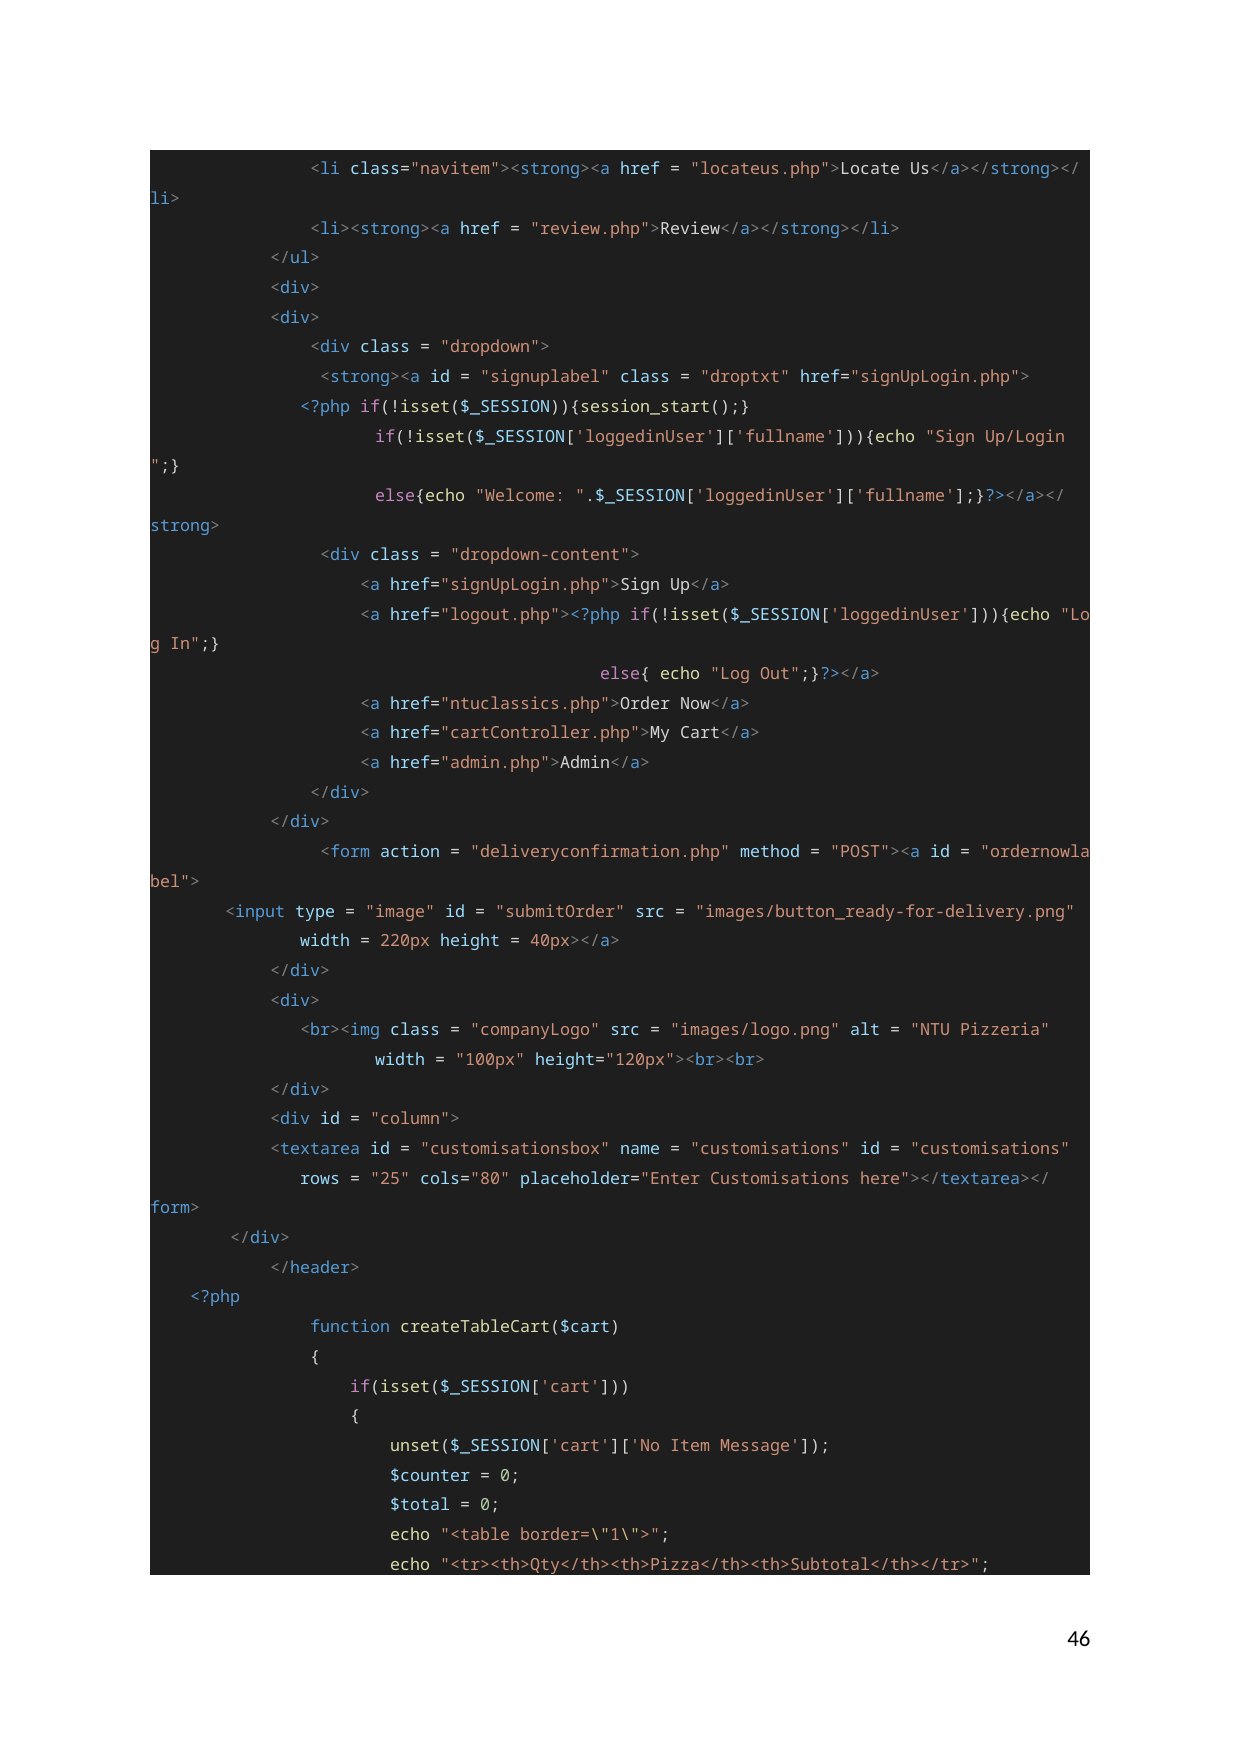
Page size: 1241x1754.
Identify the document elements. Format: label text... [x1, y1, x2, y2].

text <input type = "image" id = "submitOrder" src = "images/button_ready-for-delivery.png" [150, 892, 1090, 922]
text </ul> [150, 239, 1090, 269]
text <textarea id = "customisationsbox" name = "customisations" id = "customisations" [150, 1130, 1090, 1159]
text <div class = "dropdown-content"> [150, 536, 1090, 566]
text width = "100px" height="120px"><br><br> [150, 1041, 1090, 1070]
text <a href="ntuclassics.php">Order Now</a> [150, 684, 1090, 714]
text else{ echo "Log Out";}?></a> [150, 655, 1090, 684]
text <div id = "column"> [150, 1100, 1090, 1130]
text width = 220px height = 40px></a> [150, 922, 1090, 952]
text if(isset($_SESSION['cart'])) [150, 1367, 1090, 1397]
text </div> [150, 803, 1090, 833]
text <?php [150, 1278, 1090, 1308]
text <form action = "deliveryconfirmation.php" method = "POST"><a id = "ordernowlabel"> [150, 833, 1090, 892]
text echo "<table border=\"1\">"; [150, 1516, 1090, 1545]
text <strong><a id = "signuplabel" class = "droptxt" href="signUpLogin.php"> [150, 358, 1090, 387]
text </header> [150, 1248, 1090, 1278]
text <a href="cartController.php">My Cart</a> [150, 714, 1090, 744]
text else{echo "Welcome: ".$_SESSION['loggedinUser']['fullname'];}?></a></strong> [150, 477, 1090, 536]
text $counter = 0; [150, 1456, 1090, 1486]
text <div> [150, 269, 1090, 298]
text echo "<tr><th>Qty</th><th>Pizza</th><th>Subtotal</th></tr>"; [150, 1545, 1090, 1575]
text <div class = "dropdown"> [150, 328, 1090, 358]
text <br><img class = "companyLogo" src = "images/logo.png" alt = "NTU Pizzeria" [150, 1011, 1090, 1041]
text rows = "25" cols="80" placeholder="Enter Customisations here"></textarea></form> [150, 1159, 1090, 1219]
text function createTableCart($cart) [150, 1308, 1090, 1337]
text if(!isset($_SESSION['loggedinUser']['fullname'])){echo "Sign Up/Login";} [150, 417, 1090, 477]
text <?php if(!isset($_SESSION)){session_start();} [150, 387, 1090, 417]
text </div> [150, 1219, 1090, 1248]
text { [150, 1397, 1090, 1427]
text <a href="logout.php"><?php if(!isset($_SESSION['loggedinUser'])){echo "Log In";} [150, 595, 1090, 655]
text <li><strong><a href = "review.php">Review</a></strong></li> [150, 209, 1090, 239]
text <li class="navitem"><strong><a href = "locateus.php">Locate Us</a></strong></li> [150, 150, 1090, 209]
text unset($_SESSION['cart']['No Item Message']); [150, 1427, 1090, 1456]
text </div> [150, 1070, 1090, 1100]
text <a href="admin.php">Admin</a> [150, 744, 1090, 773]
text </div> [150, 952, 1090, 981]
text <div> [150, 298, 1090, 328]
text $total = 0; [150, 1486, 1090, 1516]
text <div> [150, 981, 1090, 1011]
text </div> [150, 773, 1090, 803]
text <a href="signUpLogin.php">Sign Up</a> [150, 566, 1090, 595]
text { [150, 1337, 1090, 1367]
